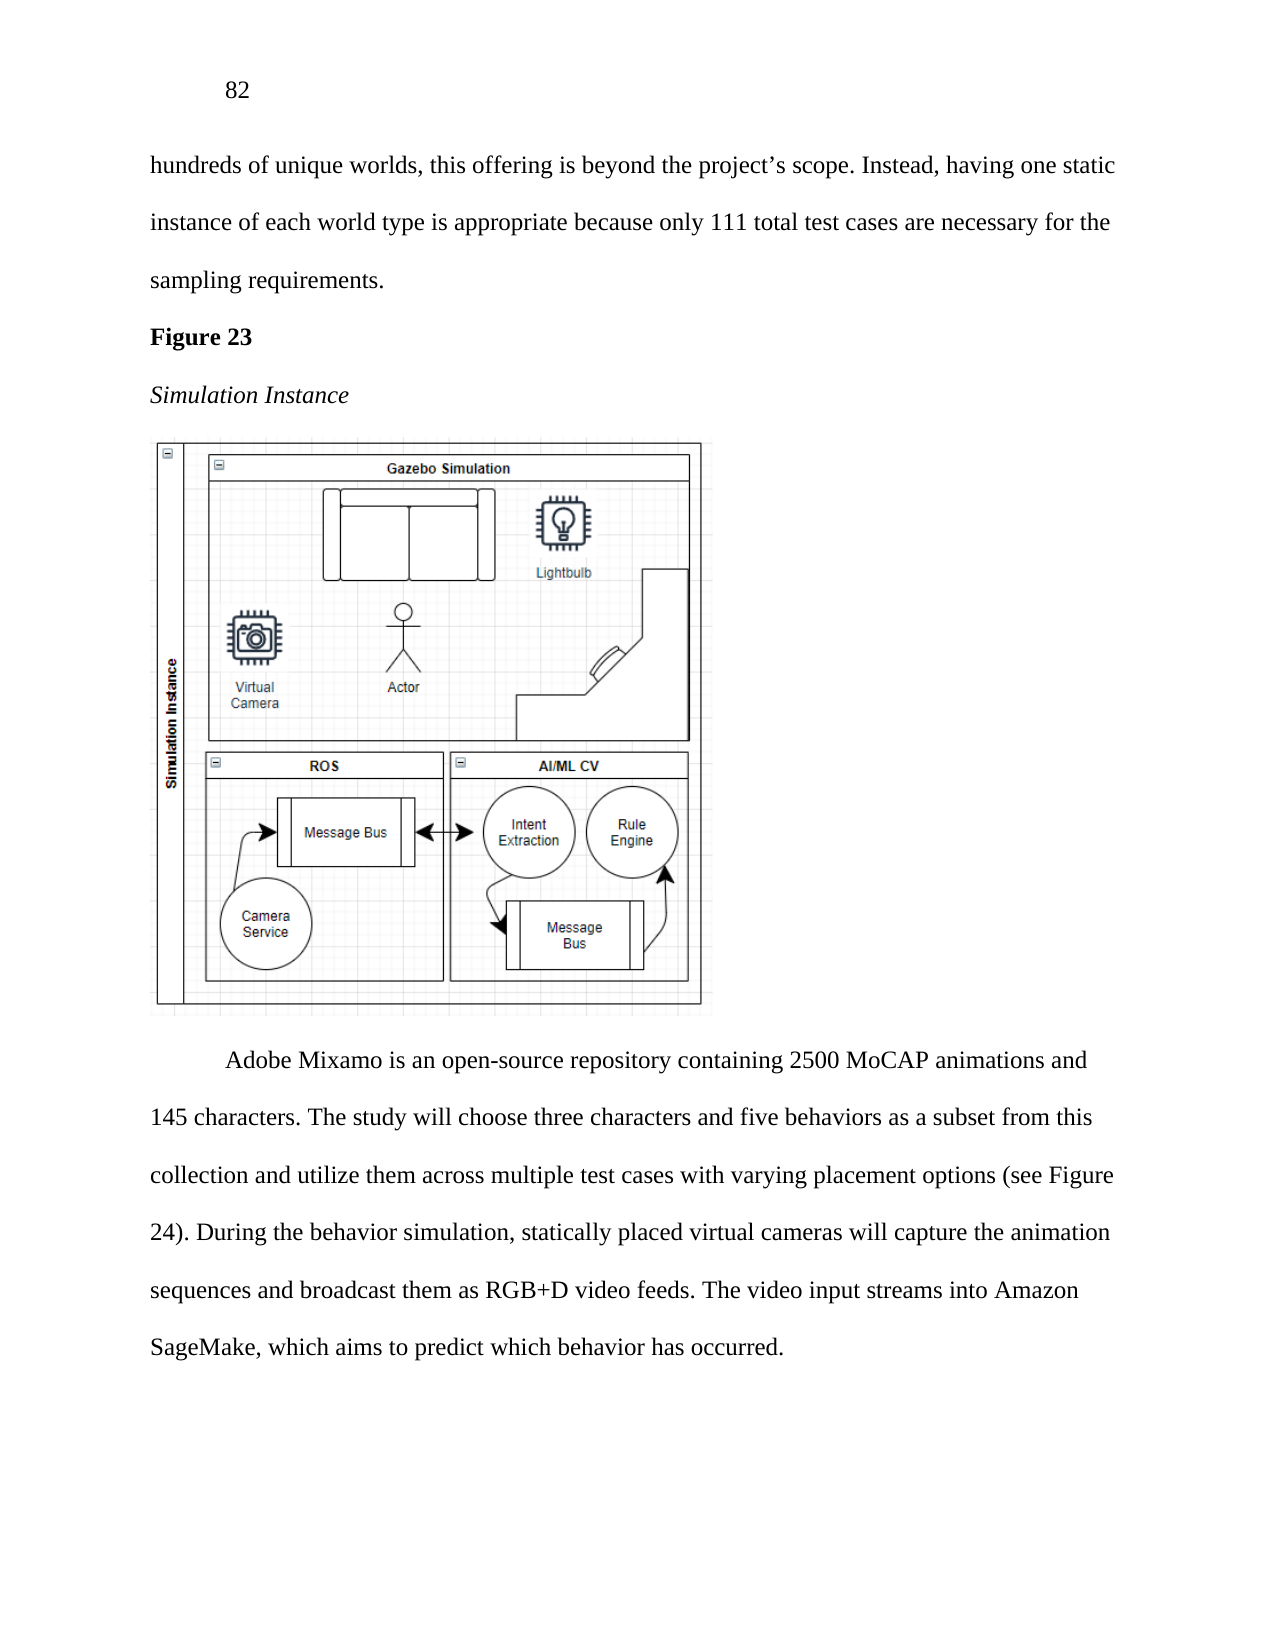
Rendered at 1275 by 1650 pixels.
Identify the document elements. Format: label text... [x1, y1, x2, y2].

text Adobe Mixamo is an open-source repository containing 2500 MoCAP animations and 145 characters. The study will choose three characters and five behaviors as a subset from this collection and utilize them across multiple test cases with varying placement options (see Figure 24). During the behavior simulation, statically placed virtual cameras will capture the animation sequences and broadcast them as RGB+D video feeds. The video input streams into Amazon SageMake, which aims to predict which behavior has occurred. [150, 1045, 1125, 1361]
picture [150, 437, 713, 1016]
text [150, 150, 1125, 294]
text Figure 23 Simulation Instance [150, 322, 1125, 409]
